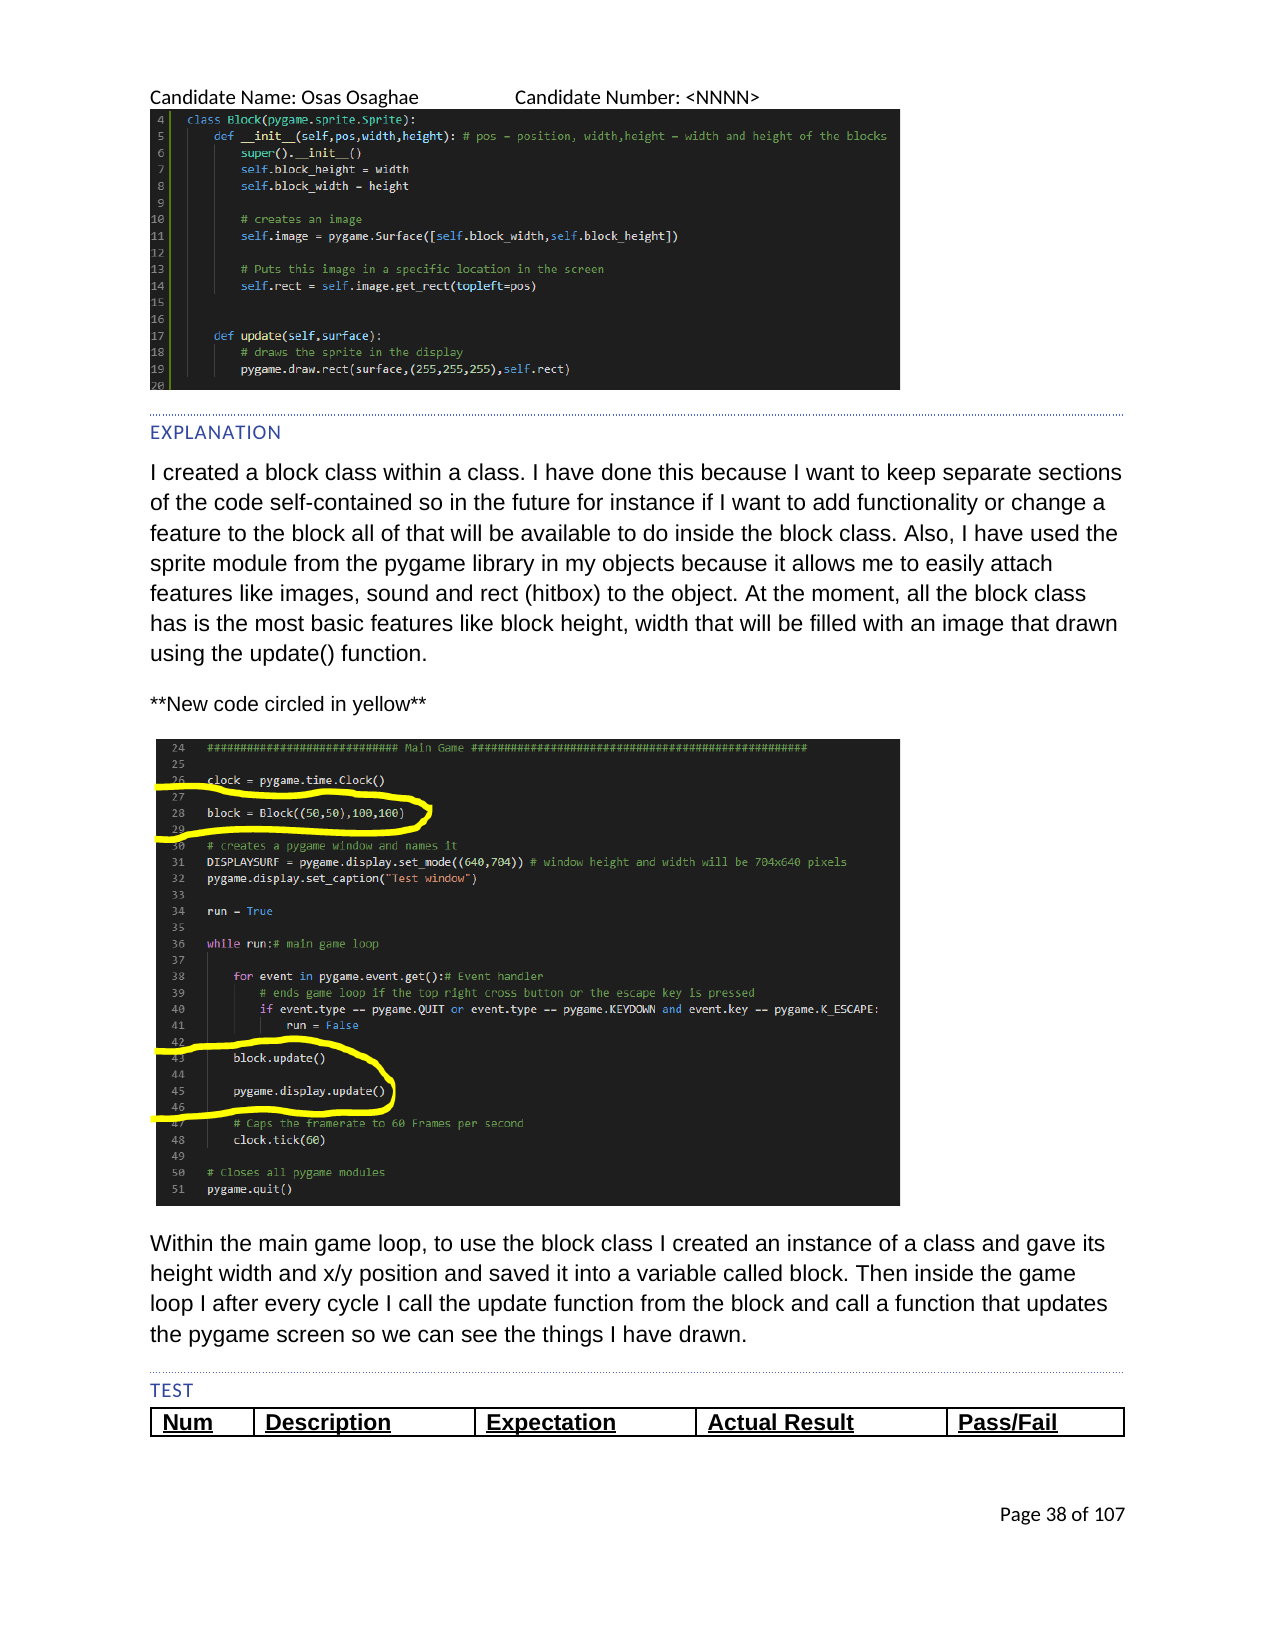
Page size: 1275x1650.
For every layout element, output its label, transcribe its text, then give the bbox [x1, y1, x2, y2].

table_header Expectation [476, 1409, 695, 1435]
table_header Pass/Fail [948, 1409, 1123, 1435]
subtitle Test [150, 1372, 1125, 1403]
table_header Actual Result [697, 1409, 946, 1435]
text **New code circled in yellow** [150, 691, 1125, 715]
subtitle Explanation [150, 414, 1125, 445]
table_header Description [255, 1409, 474, 1435]
picture [150, 109, 901, 390]
text I created a block class within a class. I have done this because I want to keep separate sections of the code self-contained so in the future for instance if I want to add functionality or change a feature to the block all of that will be available to do inside the block class. Also, I have used the sprite module from the pygame library in my objects because it allows me to easily attach features like images, sound and rect (hitbox) to the object. At the moment, all the block class has is the most basic features like block height, width that will be filled with an image that drawn using the update() function. [150, 459, 1125, 667]
picture [150, 739, 901, 1206]
table_header Num [152, 1409, 253, 1435]
text Within the main game loop, to use the block class I created an instance of a class and gave its height width and x/y position and saved it into a variable called block. Then inside the game loop I after every cycle I call the update function from the block and call a function that updates the pygame screen so we can see the things I have drawn. [150, 1230, 1125, 1347]
